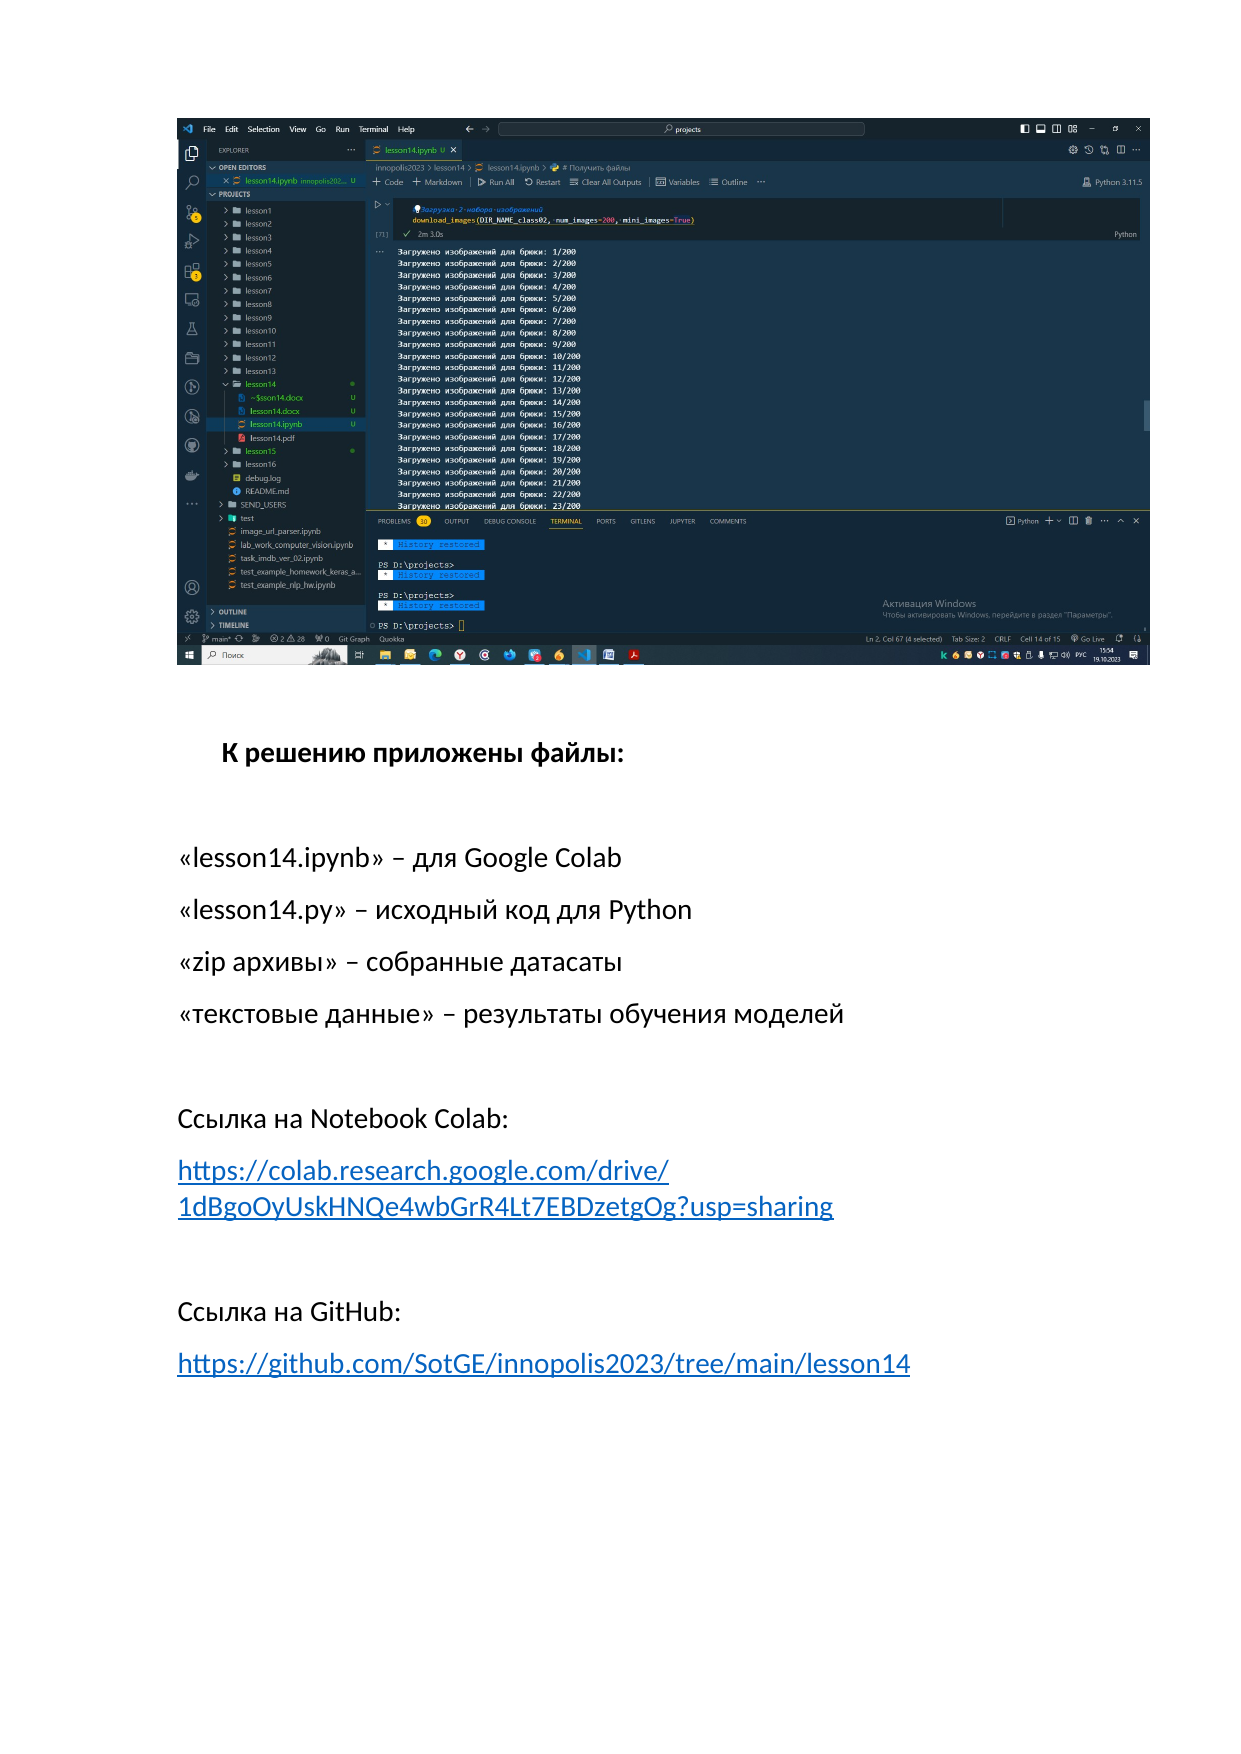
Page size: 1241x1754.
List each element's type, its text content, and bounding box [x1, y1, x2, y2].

picture [177, 118, 1150, 665]
text «lesson14.ipynb» – для Google Colab [177, 839, 1152, 874]
text К решению приложены файлы: [177, 734, 1152, 770]
text «lesson14.py» – исходный код для Python [177, 891, 1152, 927]
text Ссылка на Notebook Colab: [177, 1100, 1152, 1136]
text «текстовые данные» – результаты обучения моделей [177, 996, 1152, 1031]
text https://colab.research.google.com/drive/1dBgoOyUskHNQe4wbGrR4Lt7EBDzetgOg?usp=sharing [177, 1152, 1152, 1224]
text https://github.com/SotGE/innopolis2023/tree/main/lesson14 [177, 1345, 1152, 1381]
text «zip архивы» – собранные датасаты [177, 943, 1152, 979]
text Ссылка на GitHub: [177, 1293, 1152, 1328]
